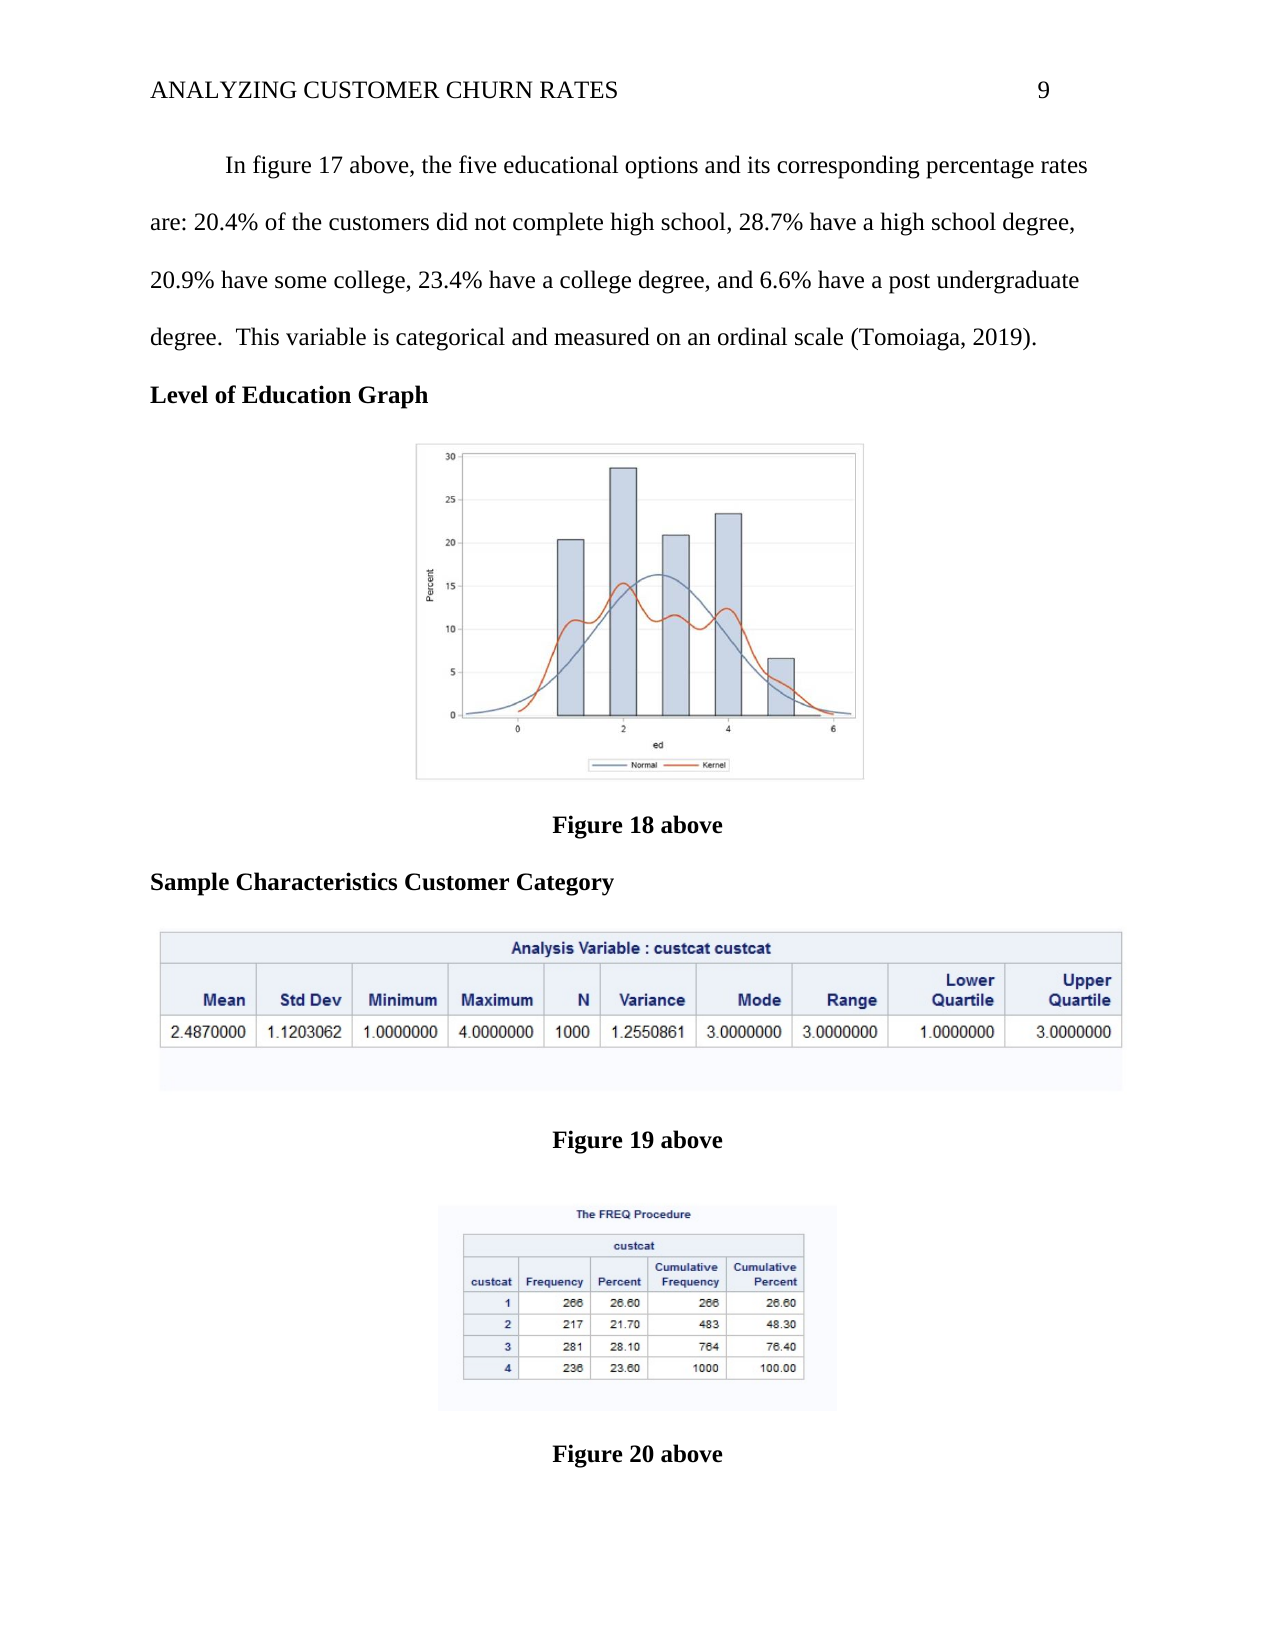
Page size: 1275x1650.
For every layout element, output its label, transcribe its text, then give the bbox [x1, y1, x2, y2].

picture [150, 925, 1130, 1097]
picture [438, 1182, 837, 1411]
text Level of Education Graph [150, 380, 1125, 409]
text In figure 17 above, the five educational options and its corresponding percentage rates are: 20.4% of the customers did not complete high school, 28.7% have a high school degree, 20.9% have some college, 23.4% have a college degree, and 6.6% have a post undergraduate degree. This variable is categorical and measured on an ordinal scale (Tomoiaga, 2019). [150, 150, 1125, 351]
text Figure 18 above [150, 810, 1125, 839]
picture [410, 437, 866, 782]
text Sample Characteristics Customer Category [150, 867, 1125, 896]
text Figure 20 above [150, 1439, 1125, 1468]
text Figure 19 above [150, 1125, 1125, 1154]
